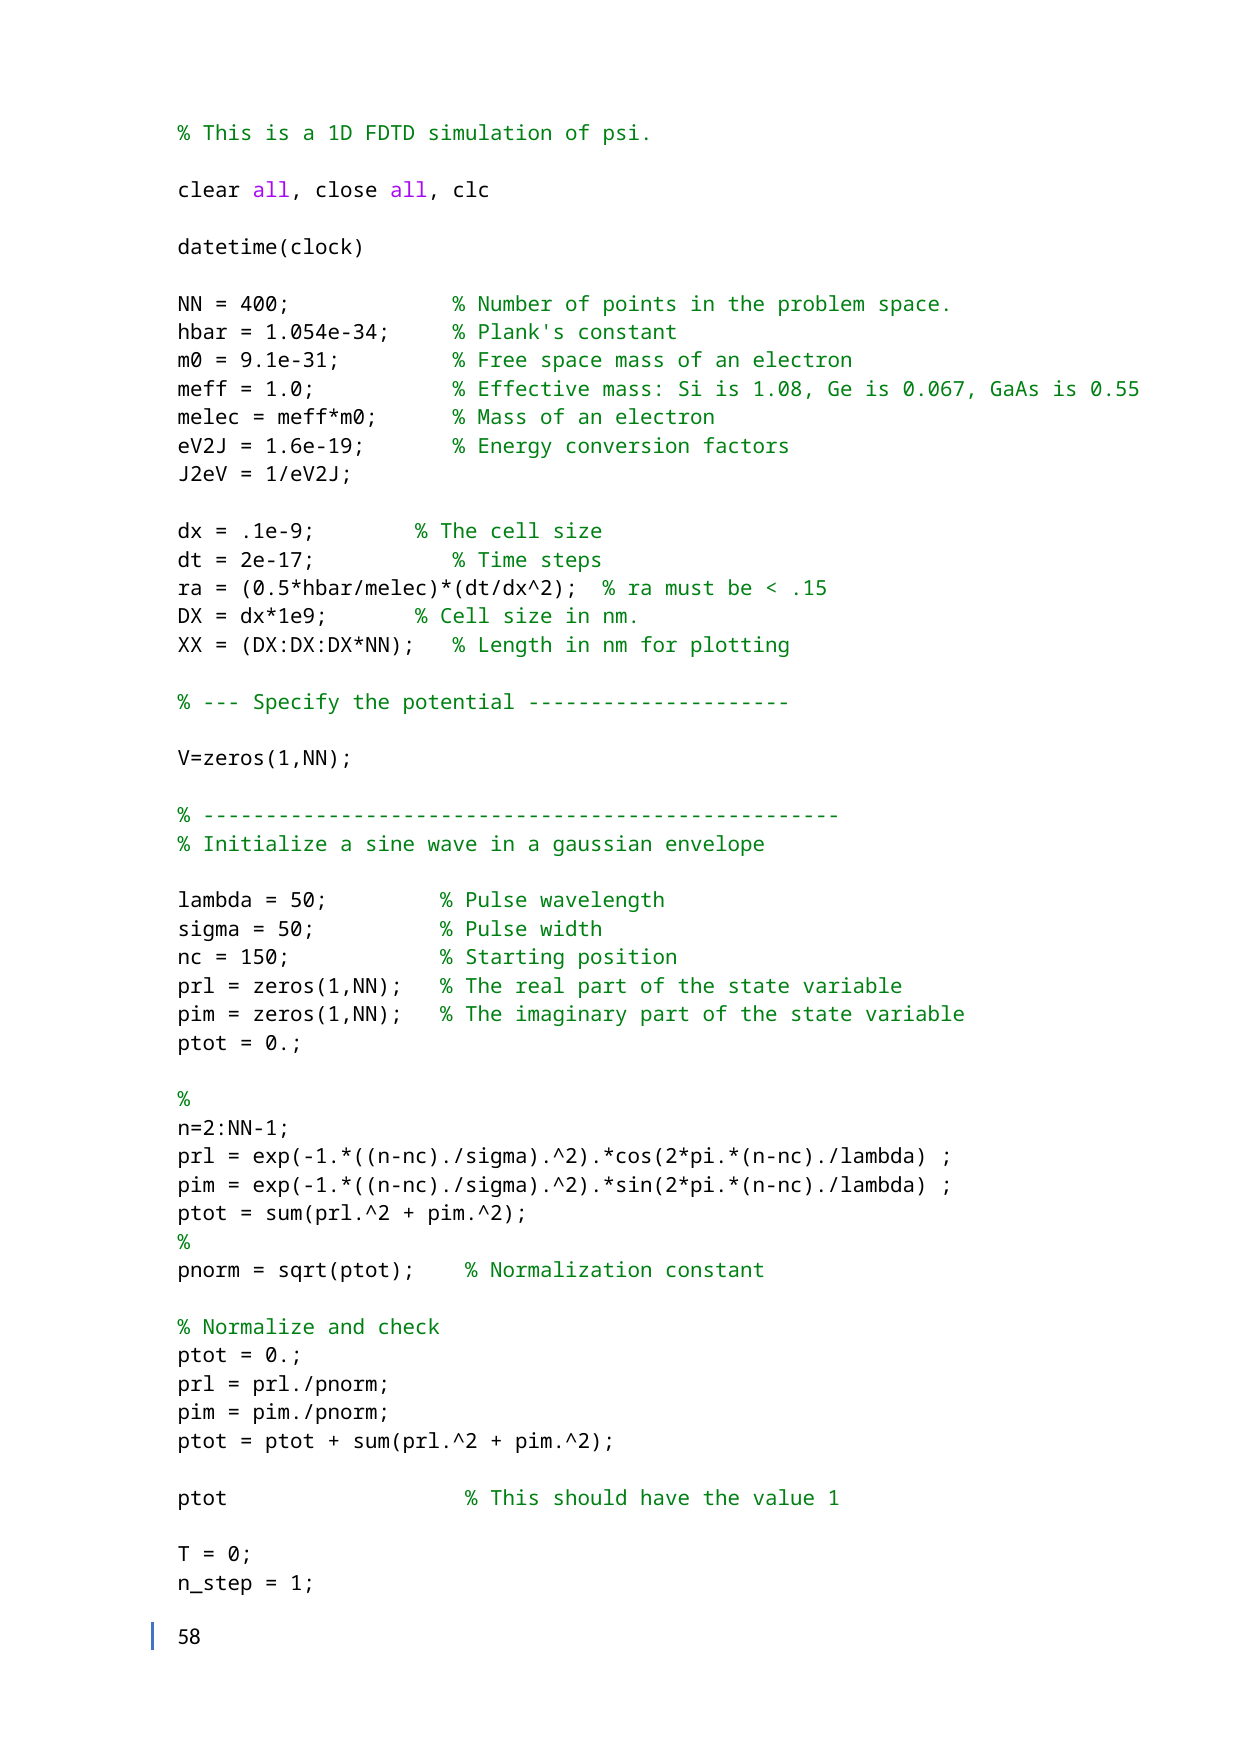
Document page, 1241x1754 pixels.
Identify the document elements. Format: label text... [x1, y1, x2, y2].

text NN = 400; % Number of points in the problem space. [177, 289, 1152, 317]
text n=2:NN-1; [177, 1113, 1152, 1141]
text pim = pim./pnorm; [177, 1397, 1152, 1426]
text melec = meff*m0; % Mass of an electron [177, 402, 1152, 431]
text prl = prl./pnorm; [177, 1369, 1152, 1397]
text V=zeros(1,NN); [177, 743, 1152, 772]
text % Normalize and check [177, 1312, 1152, 1341]
text % Initialize a sine wave in a gaussian envelope [177, 829, 1152, 857]
text pnorm = sqrt(ptot); % Normalization constant [177, 1255, 1152, 1284]
text % [177, 1084, 1152, 1113]
text % --- Specify the potential --------------------- [177, 687, 1152, 715]
text dx = .1e-9; % The cell size [177, 516, 1152, 545]
text ptot = 0.; [177, 1341, 1152, 1369]
text hbar = 1.054e-34; % Plank's constant [177, 317, 1152, 346]
text clear all, close all, clc [177, 175, 1152, 203]
text m0 = 9.1e-31; % Free space mass of an electron [177, 346, 1152, 374]
text ptot % This should have the value 1 [177, 1483, 1152, 1511]
text % This is a 1D FDTD simulation of psi. [177, 118, 1152, 147]
text pim = zeros(1,NN); % The imaginary part of the state variable [177, 999, 1152, 1028]
text eV2J = 1.6e-19; % Energy conversion factors [177, 431, 1152, 459]
text prl = exp(-1.*((n-nc)./sigma).^2).*cos(2*pi.*(n-nc)./lambda) ; [177, 1141, 1152, 1170]
text % --------------------------------------------------- [177, 800, 1152, 829]
text pim = exp(-1.*((n-nc)./sigma).^2).*sin(2*pi.*(n-nc)./lambda) ; [177, 1170, 1152, 1198]
text % [177, 1227, 1152, 1255]
text T = 0; [177, 1539, 1152, 1568]
text ptot = 0.; [177, 1028, 1152, 1056]
text datetime(clock) [177, 232, 1152, 260]
text prl = zeros(1,NN); % The real part of the state variable [177, 971, 1152, 999]
text ra = (0.5*hbar/melec)*(dt/dx^2); % ra must be < .15 [177, 573, 1152, 602]
text lambda = 50; % Pulse wavelength [177, 886, 1152, 914]
text nc = 150; % Starting position [177, 942, 1152, 971]
text XX = (DX:DX:DX*NN); % Length in nm for plotting [177, 630, 1152, 658]
text n_step = 1; [177, 1568, 1152, 1596]
text DX = dx*1e9; % Cell size in nm. [177, 602, 1152, 630]
text ptot = ptot + sum(prl.^2 + pim.^2); [177, 1426, 1152, 1454]
text meff = 1.0; % Effective mass: Si is 1.08, Ge is 0.067, GaAs is 0.55 [177, 374, 1152, 402]
text dt = 2e-17; % Time steps [177, 545, 1152, 573]
text J2eV = 1/eV2J; [177, 459, 1152, 488]
text ptot = sum(prl.^2 + pim.^2); [177, 1198, 1152, 1227]
text sigma = 50; % Pulse width [177, 914, 1152, 942]
